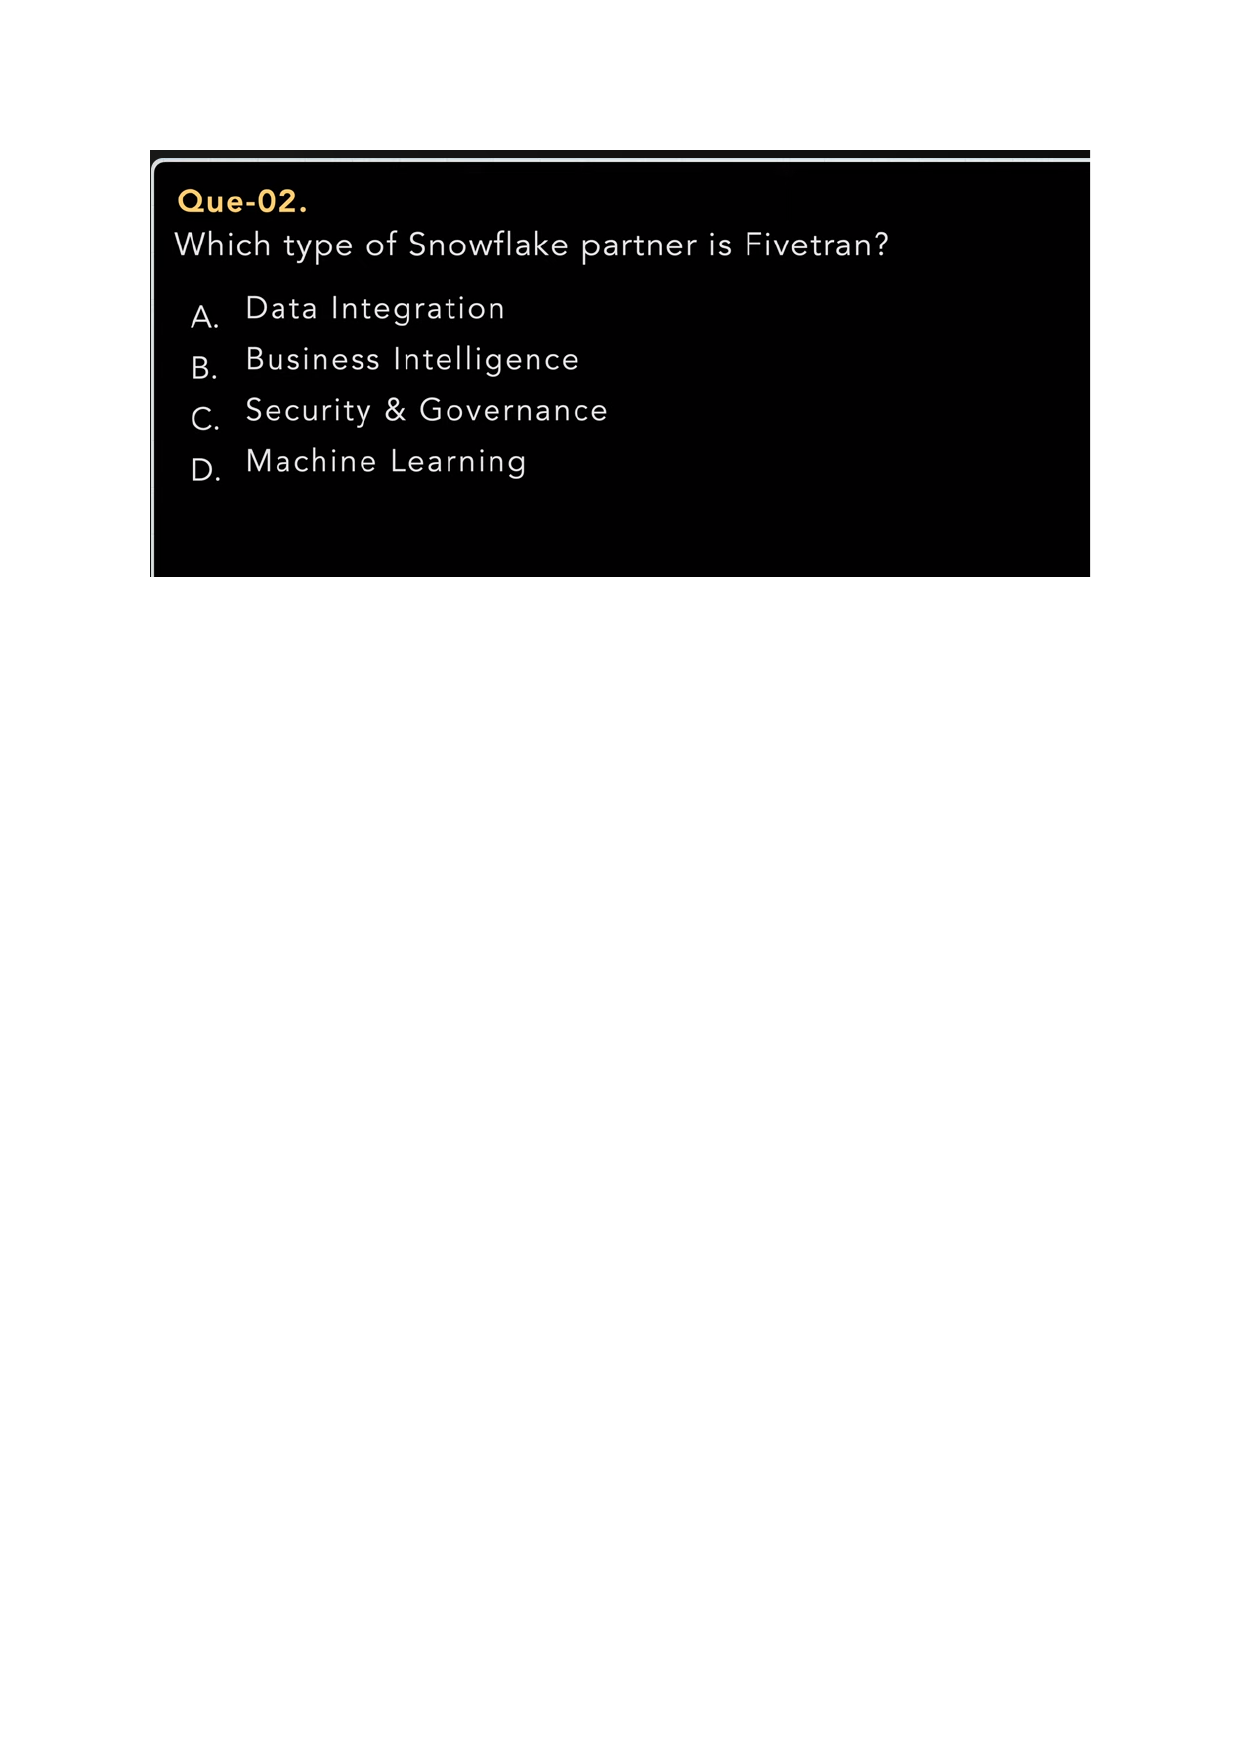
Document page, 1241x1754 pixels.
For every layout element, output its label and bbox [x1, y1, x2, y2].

picture [150, 150, 1091, 577]
